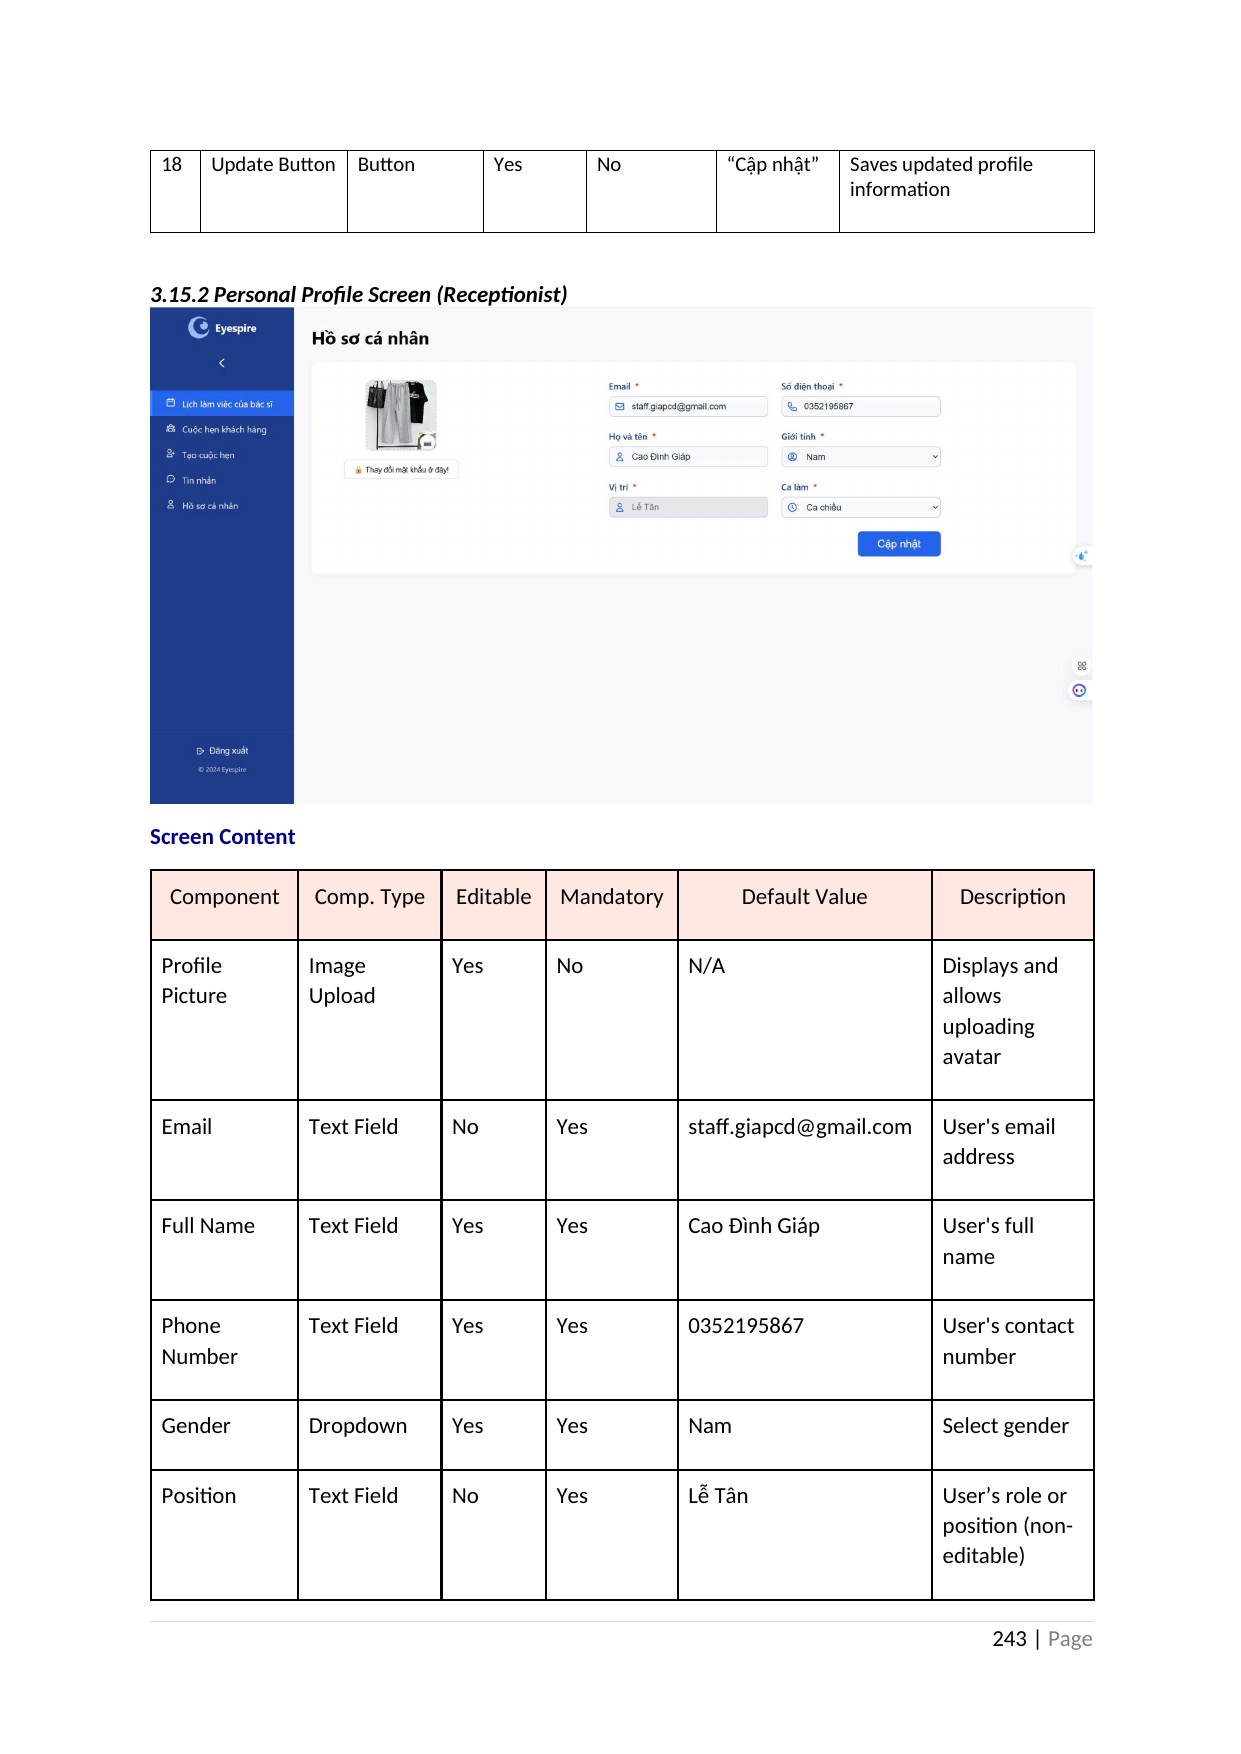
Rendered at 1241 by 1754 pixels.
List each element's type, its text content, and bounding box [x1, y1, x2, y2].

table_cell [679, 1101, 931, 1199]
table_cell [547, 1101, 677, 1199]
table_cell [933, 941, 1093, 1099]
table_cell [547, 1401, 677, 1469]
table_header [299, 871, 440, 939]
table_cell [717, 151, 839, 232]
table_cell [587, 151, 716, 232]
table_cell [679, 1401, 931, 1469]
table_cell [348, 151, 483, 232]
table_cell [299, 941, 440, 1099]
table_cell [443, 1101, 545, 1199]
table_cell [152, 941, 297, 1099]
text Screen Content [150, 822, 1093, 850]
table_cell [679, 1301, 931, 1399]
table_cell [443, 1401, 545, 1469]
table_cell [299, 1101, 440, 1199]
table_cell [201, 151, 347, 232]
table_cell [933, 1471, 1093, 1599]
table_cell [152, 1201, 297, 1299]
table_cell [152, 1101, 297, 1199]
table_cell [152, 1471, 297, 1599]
subtitle 3.15.2 Personal Profile Screen (Receptionist) [150, 280, 1093, 307]
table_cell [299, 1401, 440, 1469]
picture [150, 307, 1093, 804]
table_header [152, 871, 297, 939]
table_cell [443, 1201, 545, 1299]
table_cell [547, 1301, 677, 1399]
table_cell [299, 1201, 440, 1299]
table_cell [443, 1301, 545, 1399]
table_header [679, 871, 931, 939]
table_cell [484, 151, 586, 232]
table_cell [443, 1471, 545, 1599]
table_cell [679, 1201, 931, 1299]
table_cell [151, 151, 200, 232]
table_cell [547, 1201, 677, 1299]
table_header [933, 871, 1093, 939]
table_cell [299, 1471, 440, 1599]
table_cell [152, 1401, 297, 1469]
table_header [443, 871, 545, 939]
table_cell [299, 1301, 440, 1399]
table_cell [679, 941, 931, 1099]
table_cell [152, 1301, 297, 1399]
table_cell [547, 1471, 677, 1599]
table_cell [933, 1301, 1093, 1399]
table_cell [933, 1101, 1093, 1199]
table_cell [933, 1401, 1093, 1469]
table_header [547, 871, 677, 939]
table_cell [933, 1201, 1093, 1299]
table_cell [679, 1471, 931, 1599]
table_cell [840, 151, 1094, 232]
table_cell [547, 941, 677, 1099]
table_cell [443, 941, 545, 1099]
